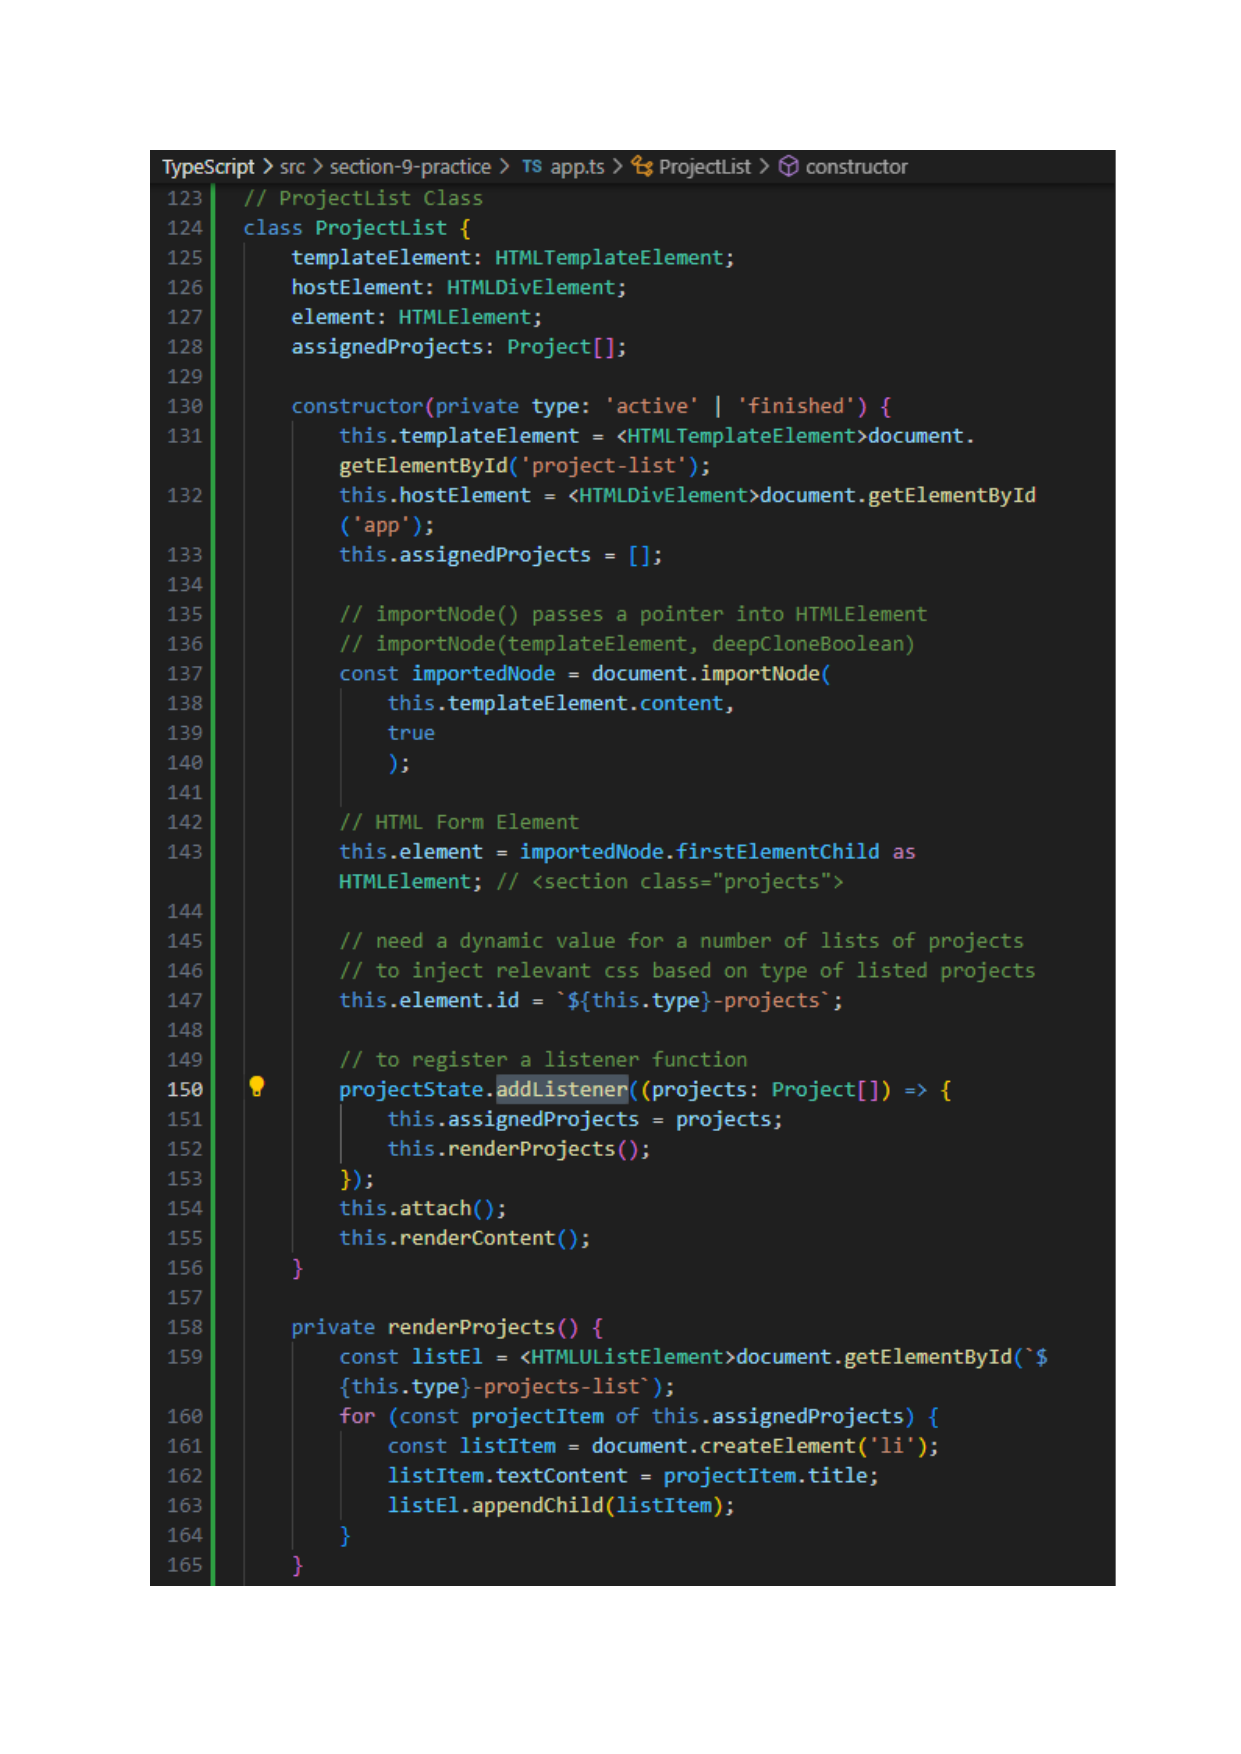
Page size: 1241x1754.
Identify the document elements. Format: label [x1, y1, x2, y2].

picture [150, 150, 1116, 1586]
